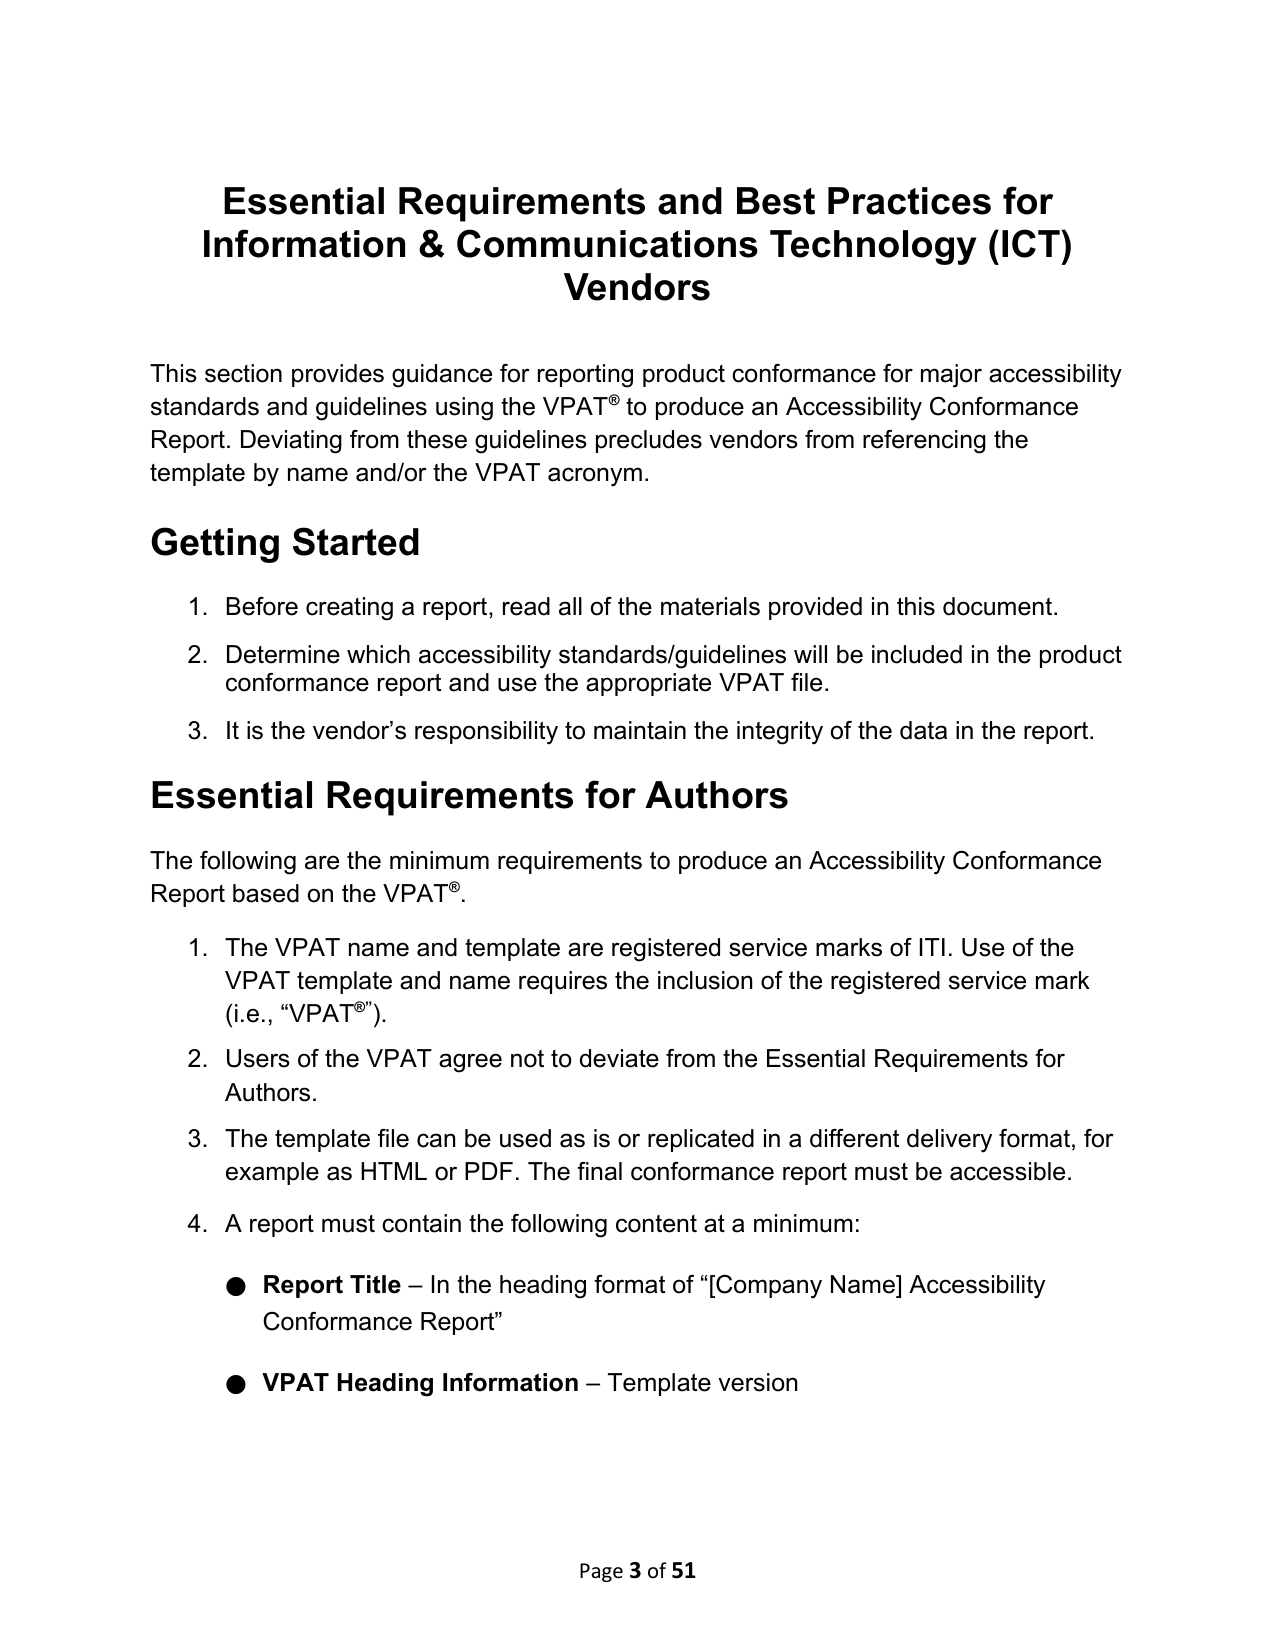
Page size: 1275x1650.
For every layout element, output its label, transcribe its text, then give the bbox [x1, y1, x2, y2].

list Before creating a report, read all of the materials provided in this document. [187, 592, 1125, 621]
list VPAT Heading Information – Template version [225, 1355, 1125, 1406]
list Report Title – In the heading format of “[Company Name] Accessibility Conformance Report” [225, 1256, 1125, 1336]
list The template file can be used as is or replicated in a different delivery format, for example as HTML or PDF. The final conformance report must be accessible. [187, 1124, 1125, 1186]
list The VPAT name and template are registered service marks of ITI. Use of the VPAT template and name requires the inclusion of the registered service mark (i.e., “VPAT®”). [187, 933, 1125, 1028]
list Determine which accessibility standards/guidelines will be included in the product conformance report and use the appropriate VPAT file. [187, 639, 1125, 697]
list A report must contain the following content at a minimum: [187, 1209, 1125, 1237]
subtitle Essential Requirements and Best Practices for Information & Communications Technology (ICT) Vendors [150, 179, 1125, 308]
list Users of the VPAT agree not to deviate from the Essential Requirements for Authors. [187, 1044, 1125, 1107]
subtitle Essential Requirements for Authors [150, 774, 1125, 817]
text The following are the minimum requirements to produce an Accessibility Conformance Report based on the VPAT®. [150, 846, 1125, 908]
subtitle Getting Started [150, 520, 1125, 563]
text This section provides guidance for reporting product conformance for major accessibility standards and guidelines using the VPAT® to produce an Accessibility Conformance Report. Deviating from these guidelines precludes vendors from referencing the template by name and/or the VPAT acronym. [150, 358, 1125, 486]
list It is the vendor’s responsibility to maintain the integrity of the data in the report. [187, 716, 1125, 744]
